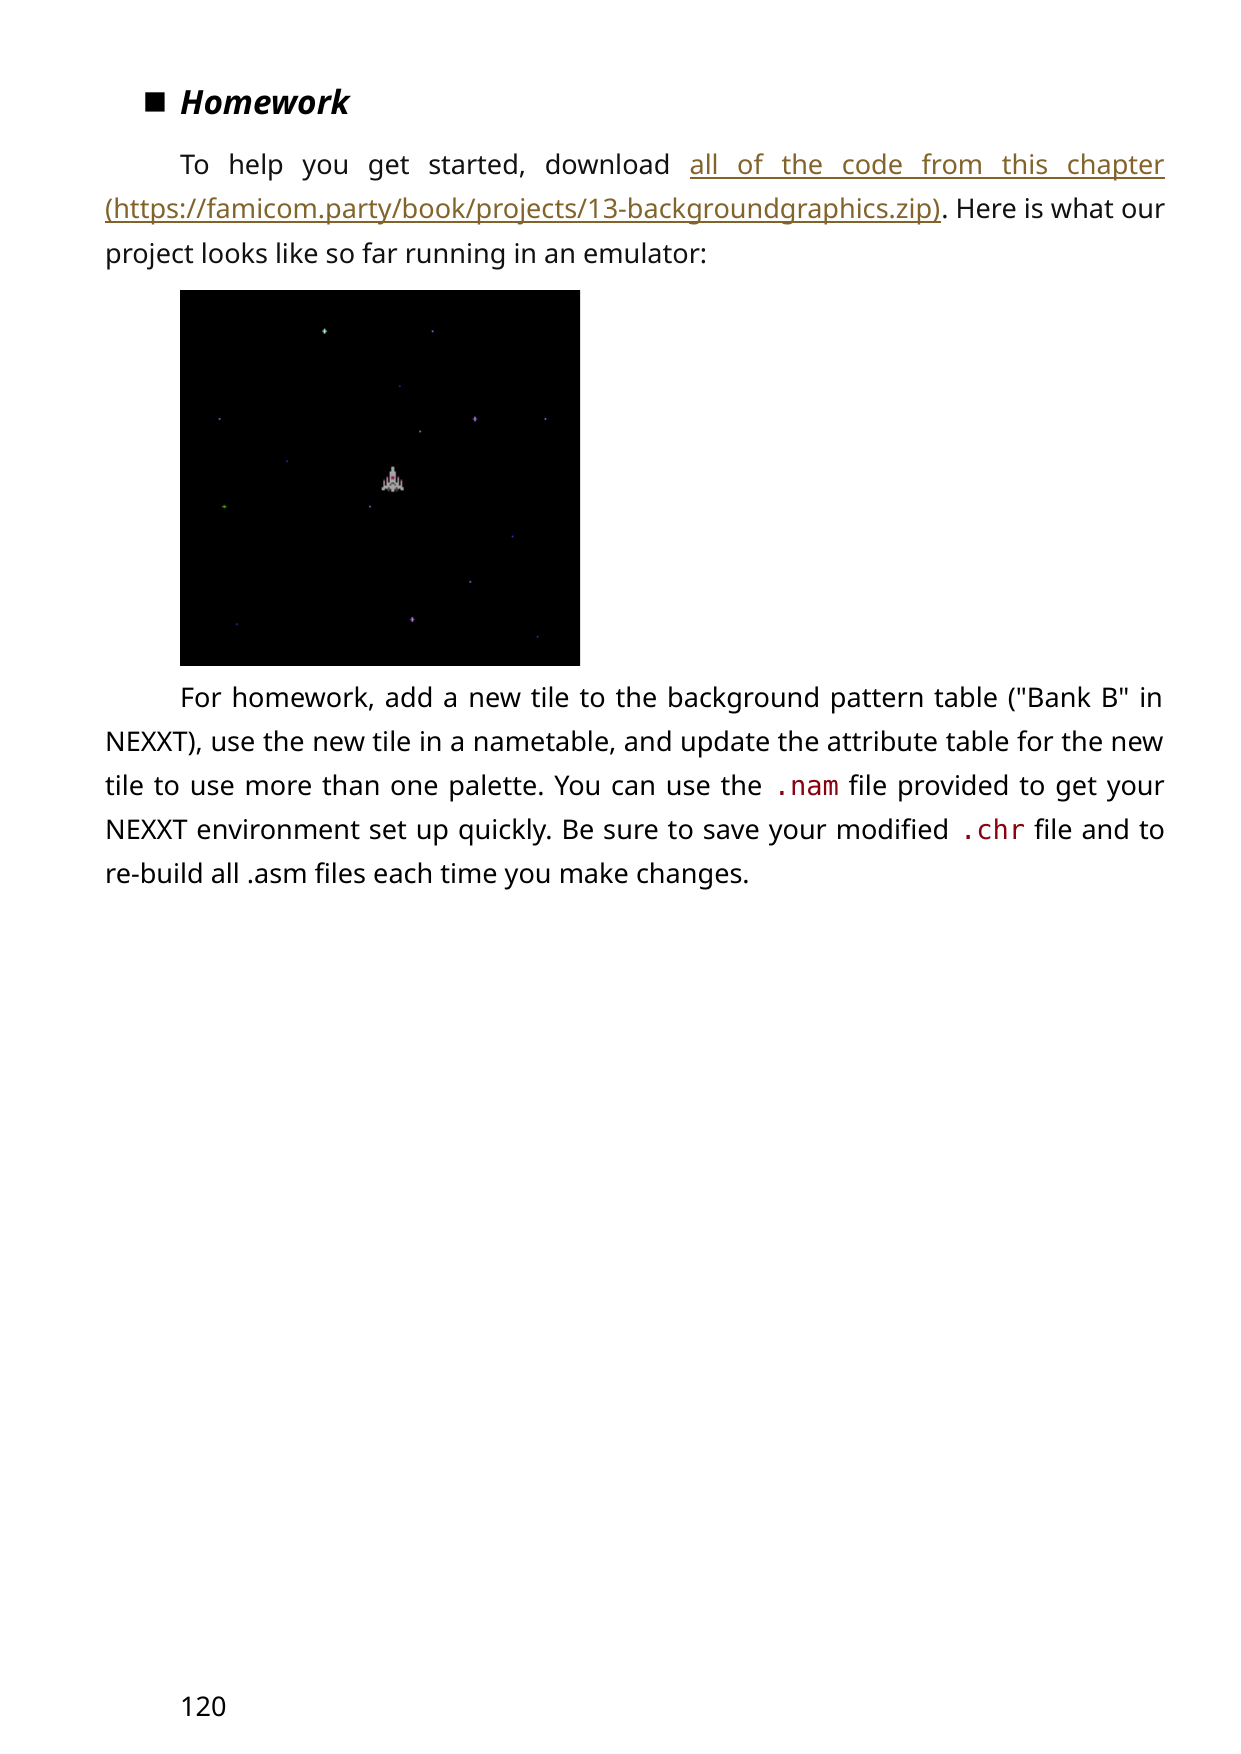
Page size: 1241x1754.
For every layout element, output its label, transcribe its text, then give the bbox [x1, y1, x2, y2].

subtitle Homework [142, 79, 1165, 124]
text To help you get started, download all of the code from this chapter (https://famicom.party/book/projects/13-backgroundgraphics.zip). Here is what our project looks like so far running in an emulator: [105, 146, 1165, 271]
text For homework, add a new tile to the background pattern table ("Bank B" in NEXXT), use the new tile in a nametable, and update the attribute table for the new tile to use more than one palette. You can use the .nam file provided to get your NEXXT environment set up quickly. Be sure to save your modified .chr file and to re-build all .asm files each time you make changes. [105, 678, 1165, 892]
picture [180, 290, 580, 666]
